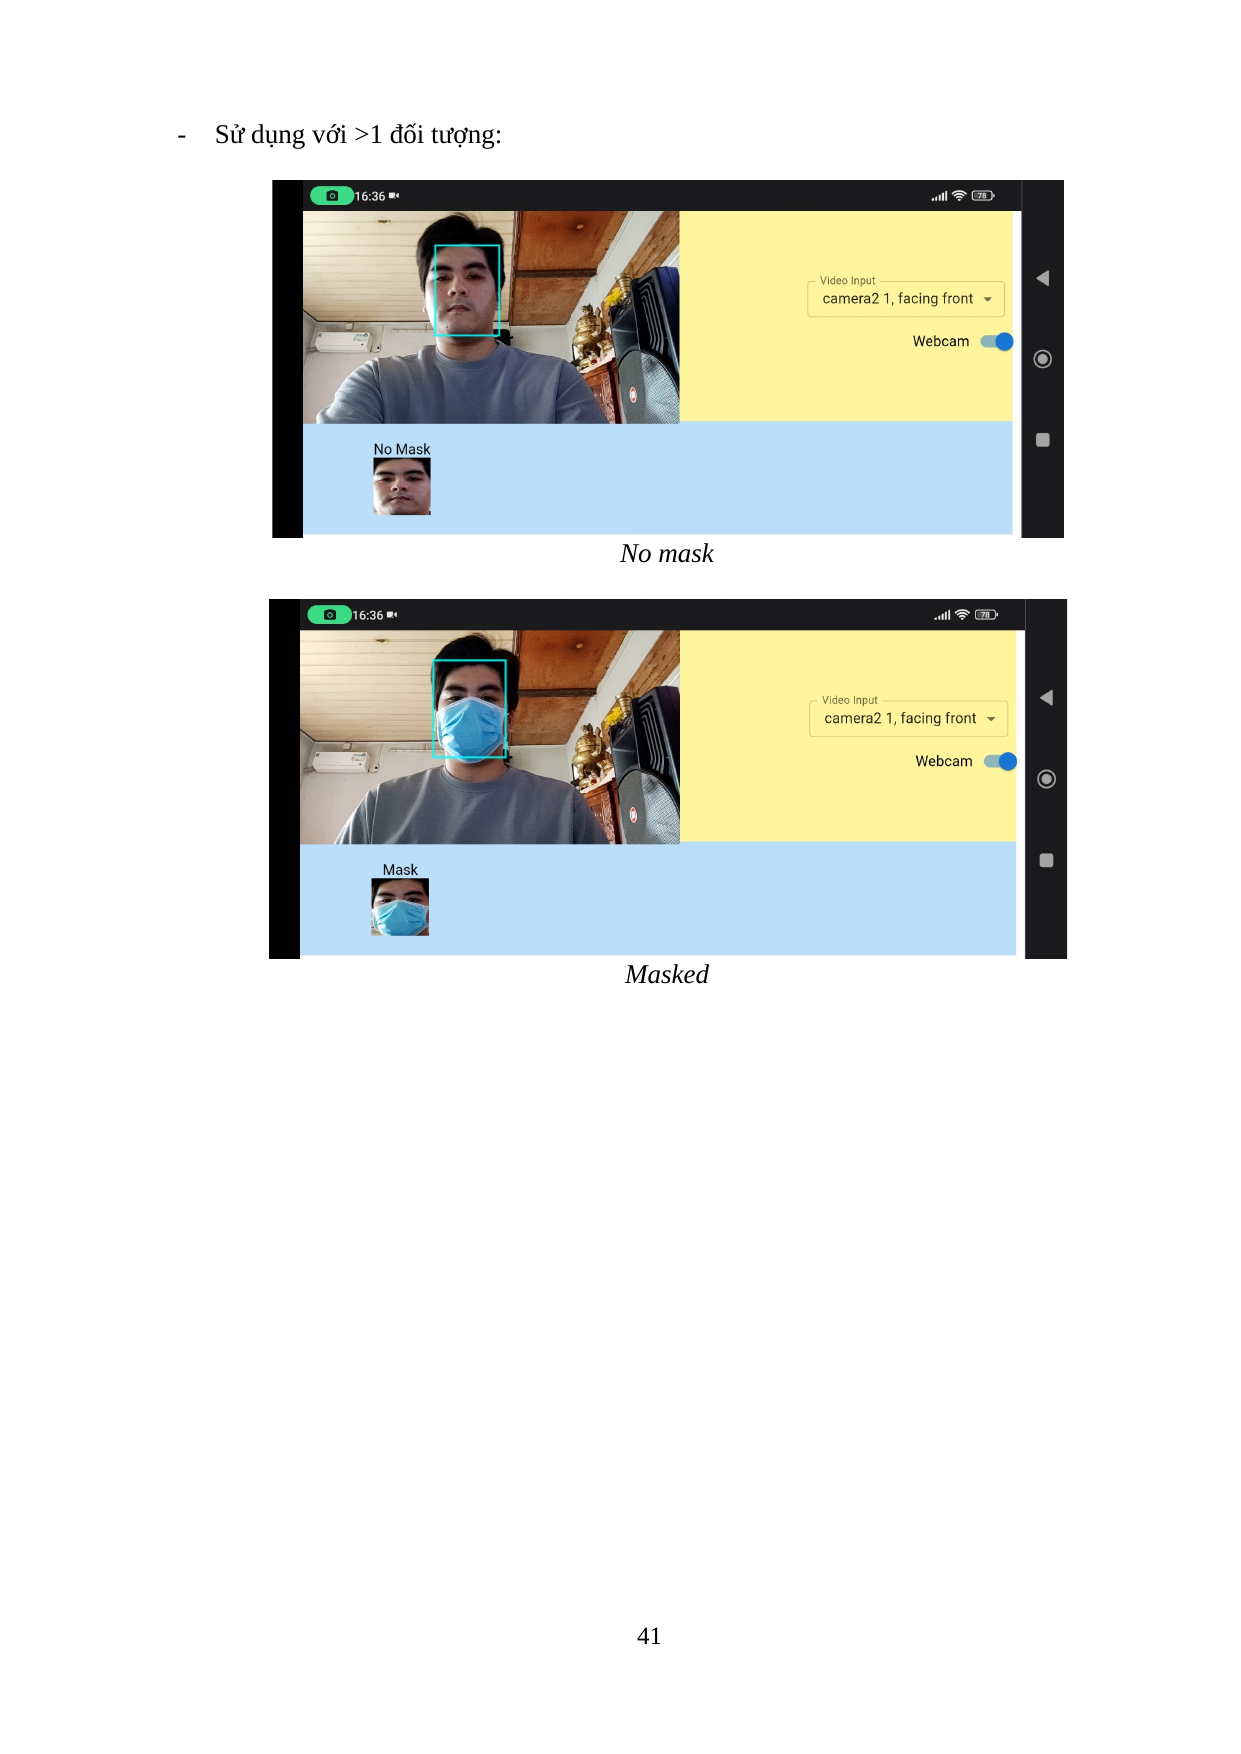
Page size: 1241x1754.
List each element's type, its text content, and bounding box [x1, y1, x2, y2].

picture [272, 180, 1064, 538]
list No mask [214, 537, 1122, 568]
list Sử dụng với >1 đối tượng: [177, 118, 1122, 150]
list Masked [214, 959, 1122, 990]
picture [269, 599, 1068, 959]
